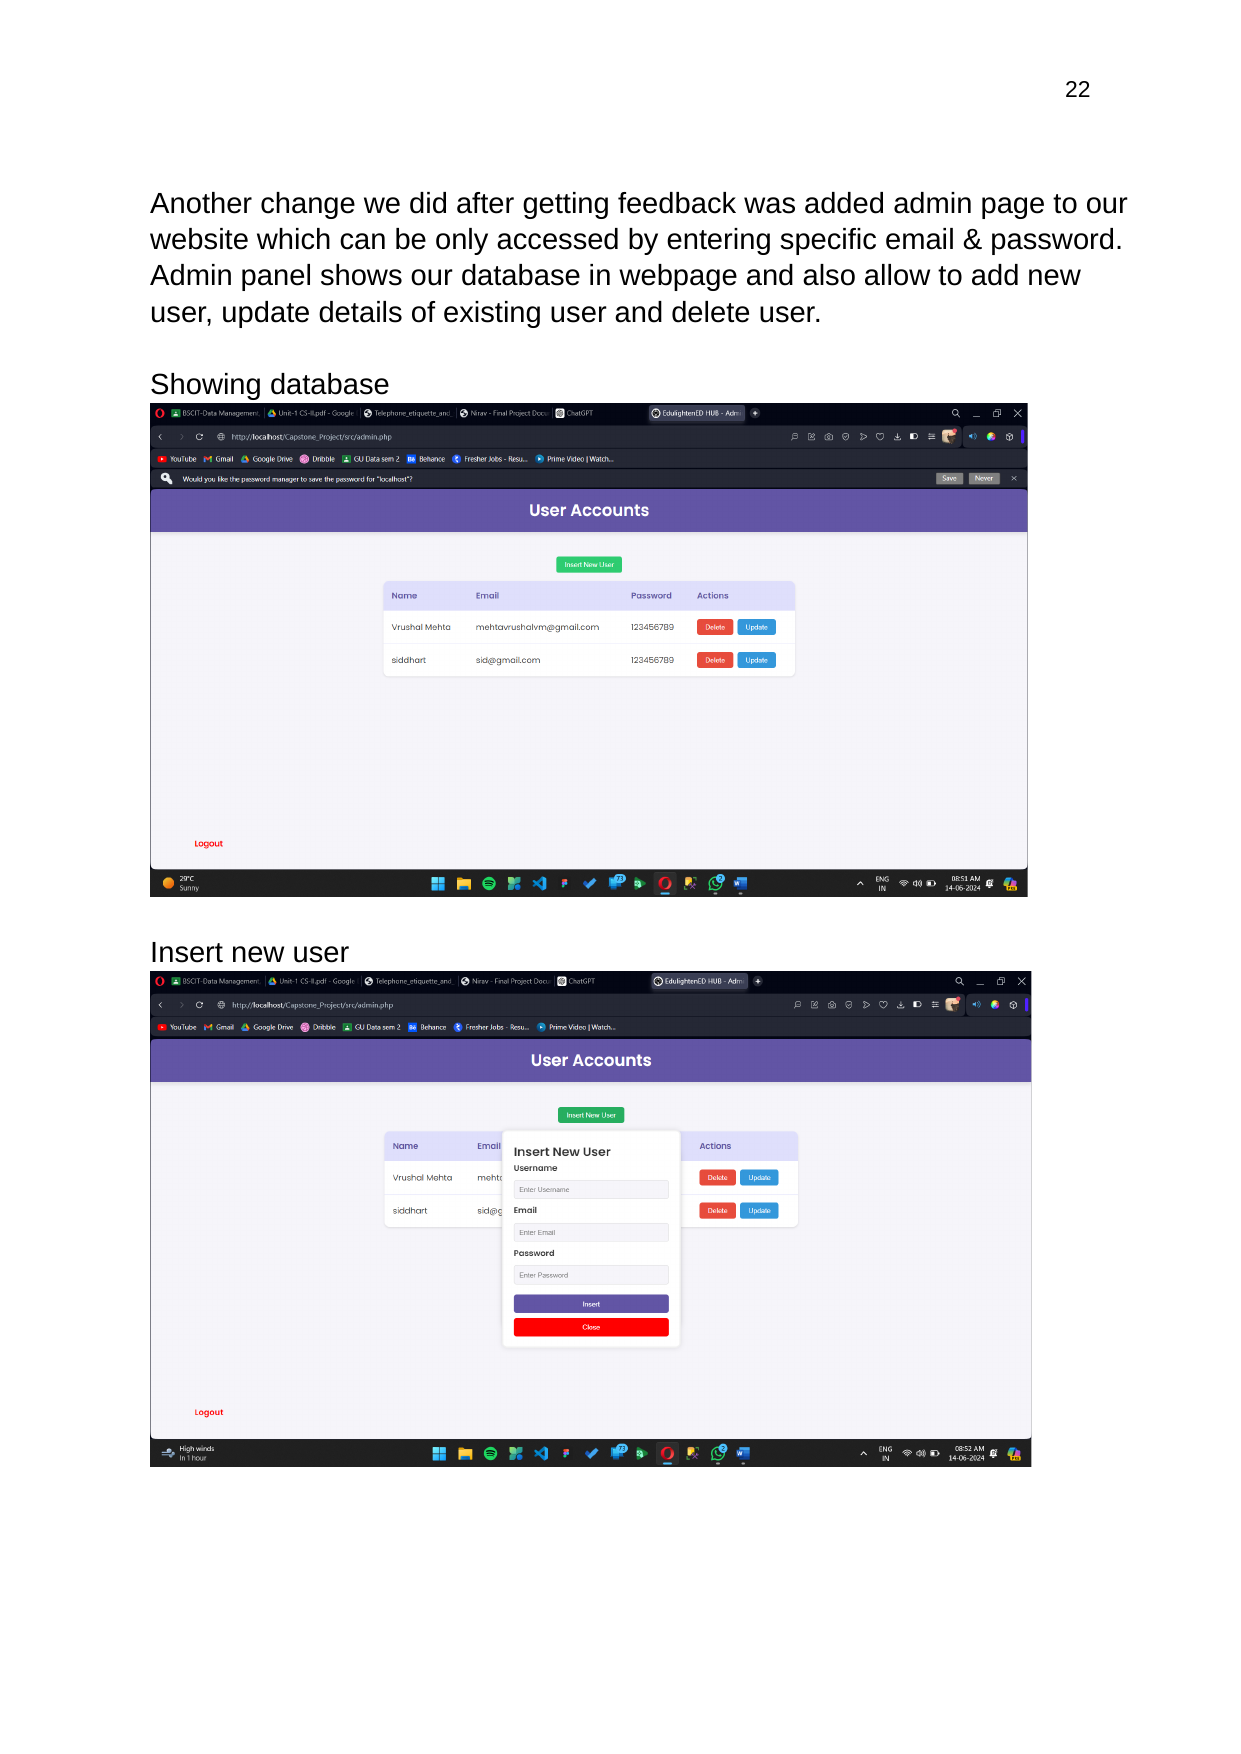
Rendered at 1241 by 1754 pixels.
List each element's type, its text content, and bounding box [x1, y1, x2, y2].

picture [150, 971, 1032, 1467]
text Showing database [150, 367, 1132, 400]
picture [150, 403, 1028, 897]
text Another change we did after getting feedback was added admin page to our website which can be only accessed by entering specific email & password. Admin panel shows our database in webpage and also allow to add new user, update details of existing user and delete user. [150, 186, 1132, 328]
